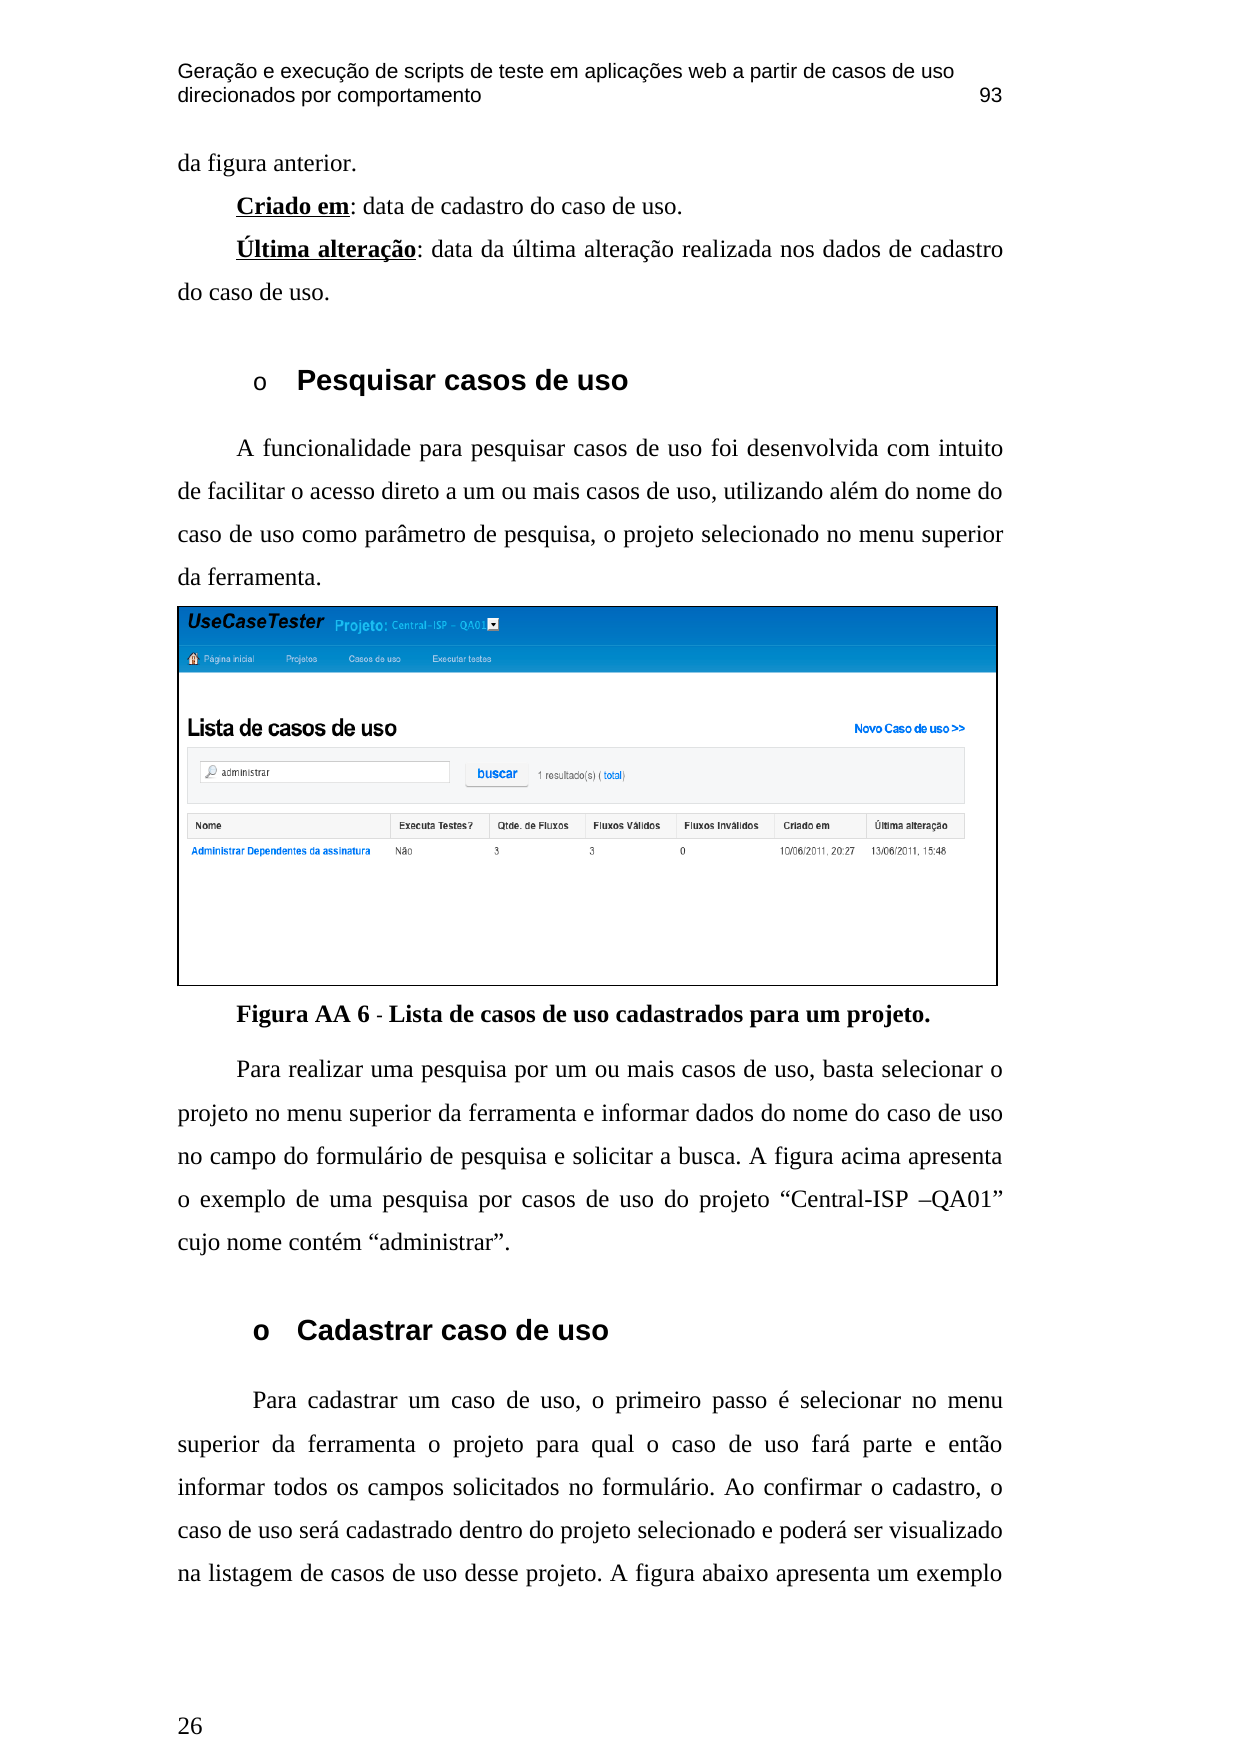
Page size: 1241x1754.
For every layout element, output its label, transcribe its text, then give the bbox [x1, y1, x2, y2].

list Cadastrar caso de uso [252, 1313, 1004, 1349]
text Última alteração: data da última alteração realizada nos dados de cadastro do caso de uso. [177, 234, 1004, 306]
picture [179, 607, 996, 646]
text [177, 148, 1004, 176]
text Para realizar uma pesquisa por um ou mais casos de uso, basta selecionar o projeto no menu superior da ferramenta e informar dados do nome do caso de uso no campo do formulário de pesquisa e solicitar a busca. A figura acima apresenta o exemplo de uma pesquisa por casos de uso do projeto “Central-ISP –QA01” cujo nome contém “administrar”. [177, 1054, 1004, 1256]
text Criado em: data de cadastro do caso de uso. [177, 191, 1004, 219]
picture [189, 653, 198, 664]
text Figura AA 6 - Lista de casos de uso cadastrados para um projeto. [177, 999, 1004, 1028]
picture [179, 669, 996, 985]
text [177, 1386, 1004, 1587]
text A funcionalidade para pesquisar casos de uso foi desenvolvida com intuito de facilitar o acesso direto a um ou mais casos de uso, utilizando além do nome do caso de uso como parâmetro de pesquisa, o projeto selecionado no menu superior da ferramenta. [177, 433, 1004, 591]
list Pesquisar casos de uso [252, 363, 1004, 398]
